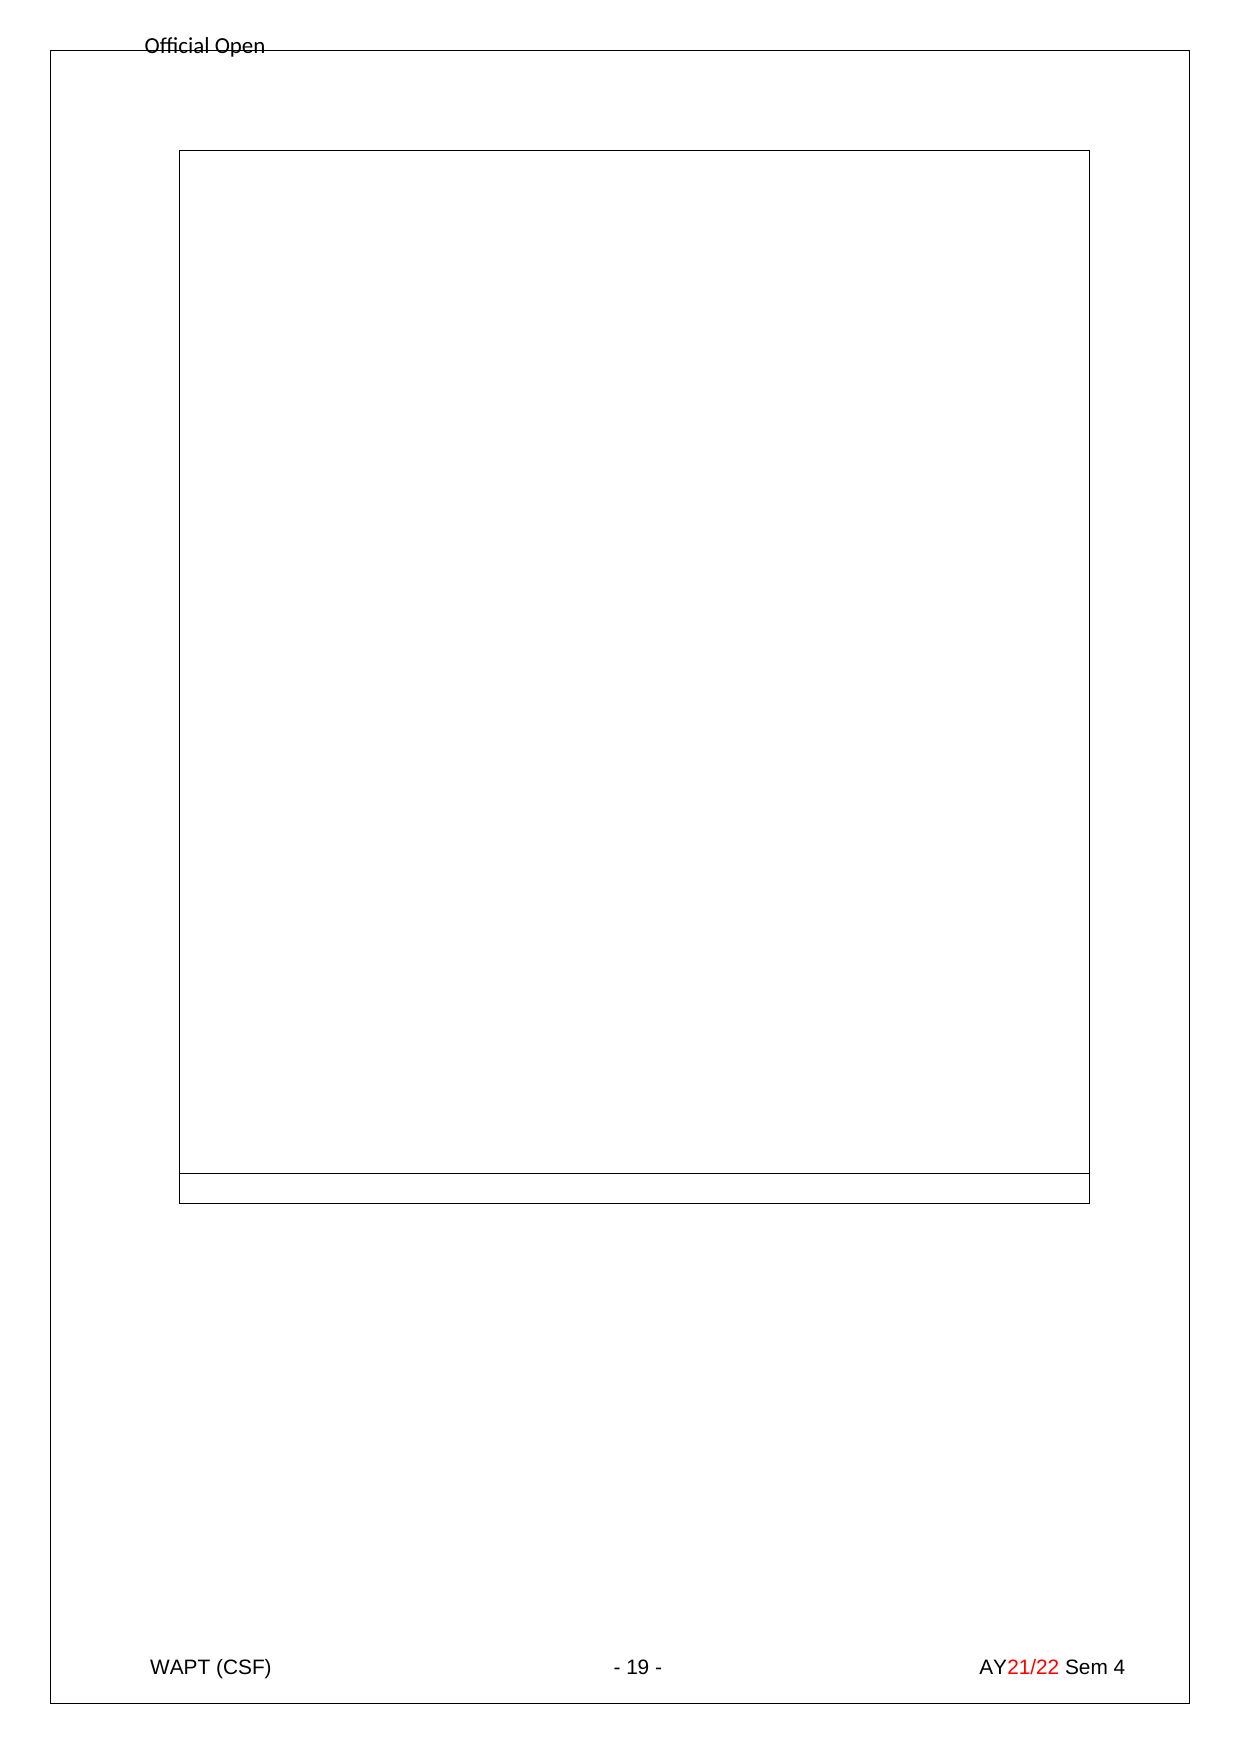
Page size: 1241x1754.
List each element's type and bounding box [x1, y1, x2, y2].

table_cell [180, 151, 1089, 1173]
table_cell [180, 1174, 1089, 1203]
